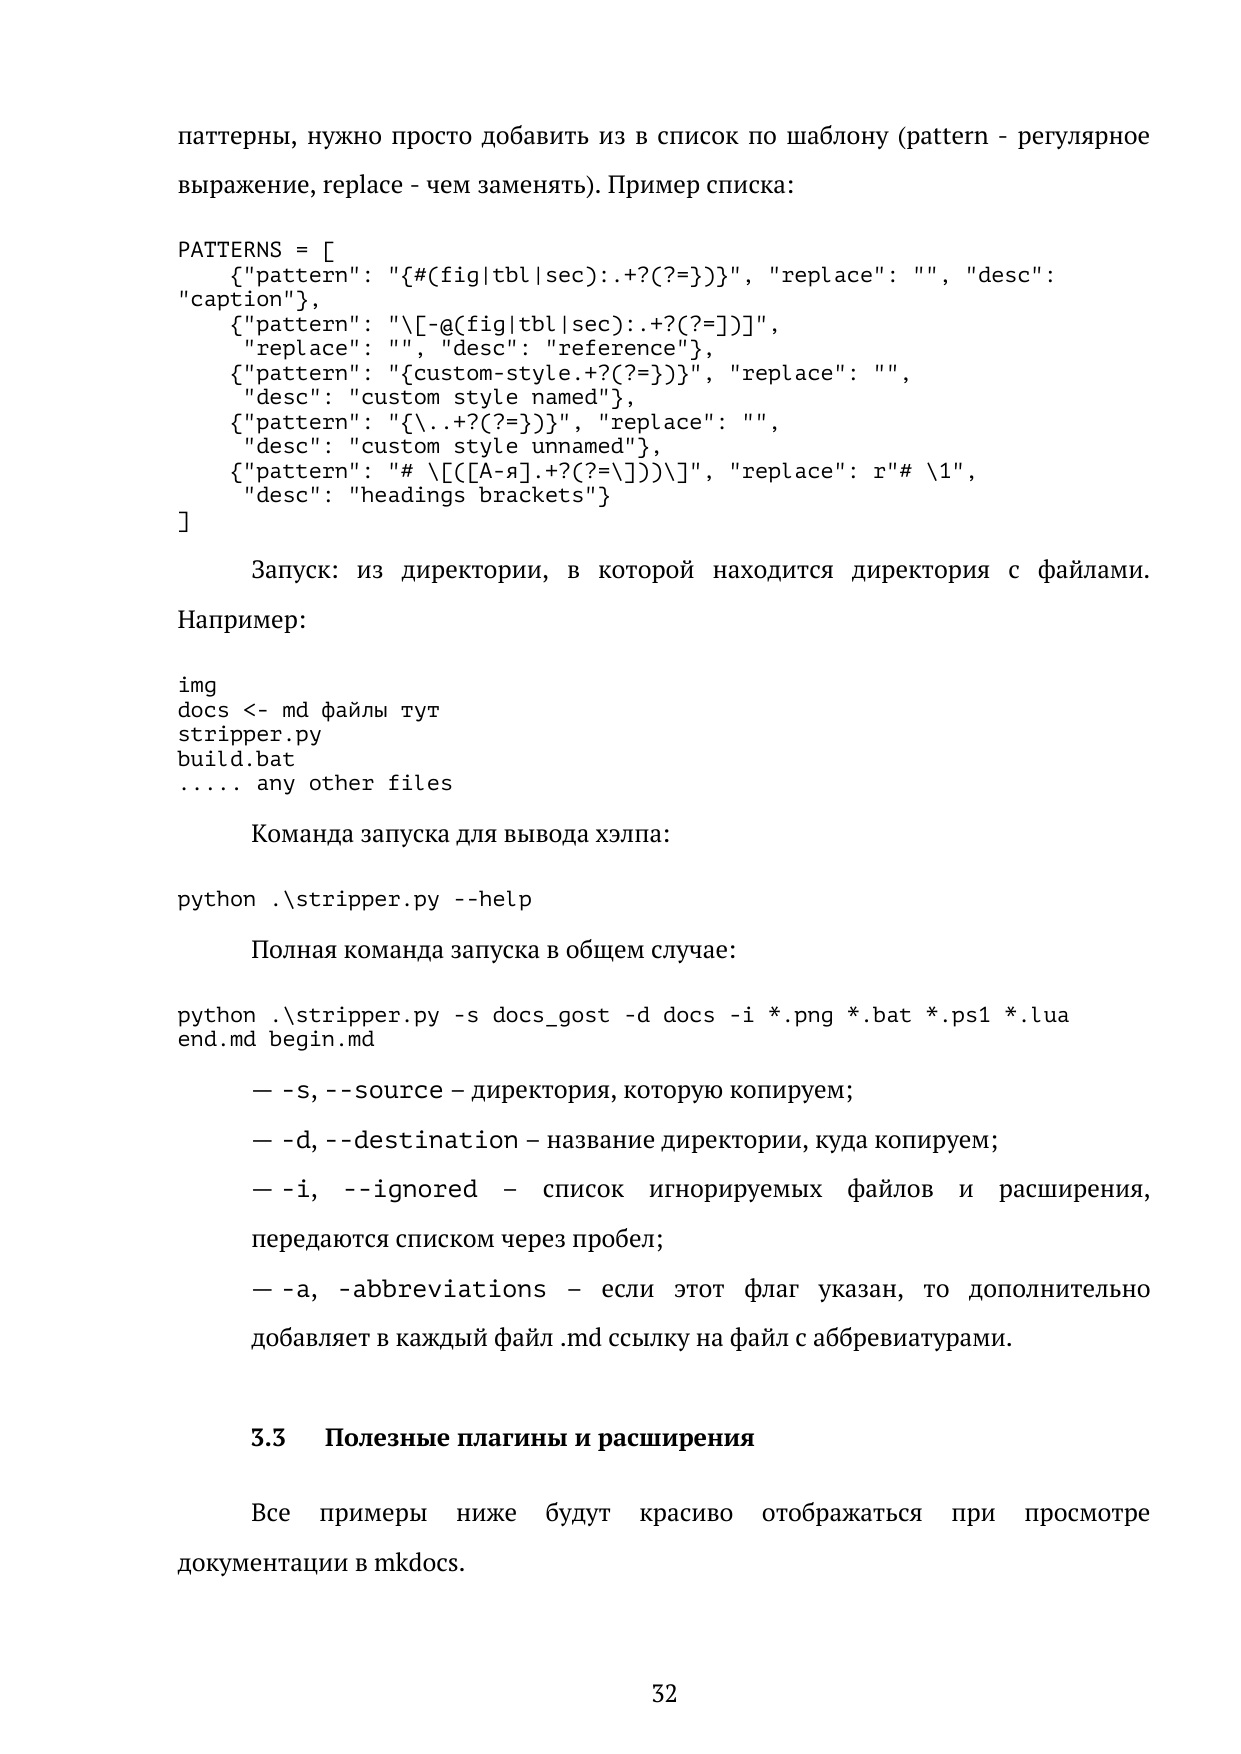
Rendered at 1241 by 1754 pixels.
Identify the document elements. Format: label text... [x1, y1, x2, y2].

text Все примеры ниже будут красиво отображаться при просмотре документации в mkdocs. [177, 1495, 1152, 1578]
subtitle Полезные плагины и расширения [250, 1421, 1152, 1454]
text img docs <- md файлы тут stripper.py build.bat ..... any other files [177, 673, 1152, 796]
list -a, -abbreviations – если этот флаг указан, то дополнительно добавляет в каждый файл .md ссылку на файл с аббревиатурами. [251, 1271, 1152, 1354]
text python .\stripper.py -s docs_gost -d docs -i *.png *.bat *.ps1 *.lua end.md begin.md [177, 1003, 1152, 1052]
text PATTERNS = [ {"pattern": "{#(fig|tbl|sec):.+?(?=})}", "replace": "", "desc": "caption"}, {"pattern": "\[-@(fig|tbl|sec):.+?(?=])]", "replace": "", "desc": "reference"}, {"pattern": "{custom-style.+?(?=})}", "replace": "", "desc": "custom style named"}, {"pattern": "{\..+?(?=})}", "replace": "", "desc": "custom style unnamed"}, {"pattern": "# \[([А-я].+?(?=\]))\]", "replace": r"# \1", "desc": "headings brackets"} ] [177, 238, 1152, 532]
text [177, 118, 1152, 201]
text Команда запуска для вывода хэлпа: [177, 816, 1152, 849]
list -d, --destination – название директории, куда копируем; [251, 1122, 1152, 1155]
text Полная команда запуска в общем случае: [177, 932, 1152, 965]
text python .\stripper.py --help [177, 887, 1152, 911]
list -s, --source – директория, которую копируем; [251, 1072, 1152, 1106]
text Запуск: из директории, в которой находится директория с файлами. Например: [177, 553, 1152, 636]
list -i, --ignored – список игнорируемых файлов и расширения, передаются списком через пробел; [251, 1172, 1152, 1255]
